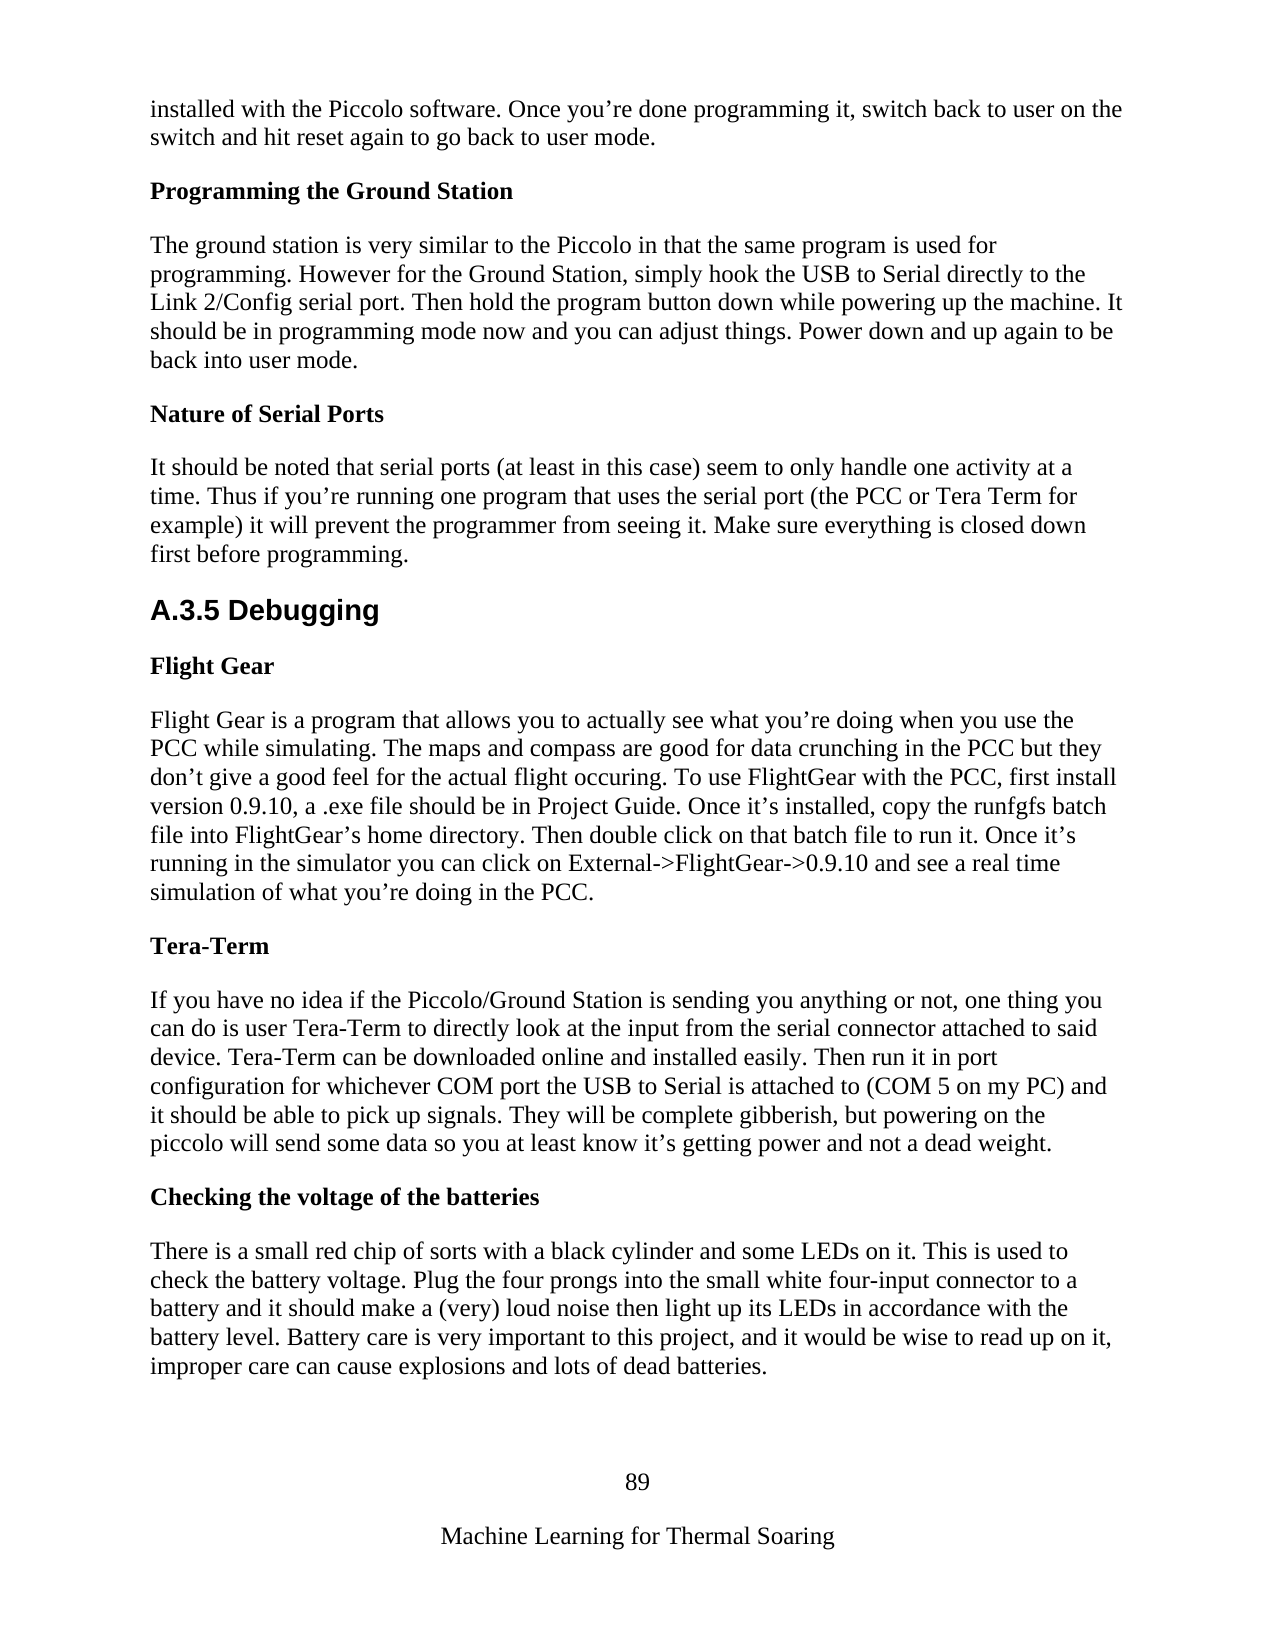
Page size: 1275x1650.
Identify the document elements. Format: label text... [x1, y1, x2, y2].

text If you have no idea if the Piccolo/Ground Station is sending you anything or not, one thing you can do is user Tera-Term to directly look at the input from the serial connector attached to said device. Tera-Term can be downloaded online and installed easily. Then run it in port configuration for whichever COM port the USB to Serial is attached to (COM 5 on my PC) and it should be able to pick up signals. They will be complete gibberish, but powering on the piccolo will send some data so you at least know it’s getting power and not a dead weight. [150, 985, 1125, 1157]
text Tera-Term [150, 931, 1125, 960]
text It should be noted that serial ports (at least in this case) seem to only handle one activity at a time. Thus if you’re running one program that uses the serial port (the PCC or Tera Term for example) it will prevent the programmer from seeing it. Make sure everything is closed down first before programming. [150, 452, 1125, 567]
text There is a small red chip of sorts with a black cylinder and some LEDs on it. This is used to check the battery voltage. Plug the four prongs into the small white four-input connector to a battery and it should make a (very) loud noise then light up its LEDs in accordance with the battery level. Battery care is very important to this project, and it would be wise to read up on it, improper care can cause explosions and lots of dead batteries. [150, 1236, 1125, 1380]
subtitle A.3.5 Debugging [150, 592, 1125, 626]
text Flight Gear [150, 651, 1125, 680]
text Flight Gear is a program that allows you to actually see what you’re doing when you use the PCC while simulating. The maps and compass are good for data crunching in the PCC but they don’t give a good feel for the actual flight occuring. To use FlightGear with the PCC, first install version 0.9.10, a .exe file should be in Project Guide. Once it’s installed, copy the runfgfs batch file into FlightGear’s home directory. Then double click on that batch file to run it. Once it’s running in the simulator you can click on External->FlightGear->0.9.10 and see a real time simulation of what you’re doing in the PCC. [150, 705, 1125, 906]
text Checking the voltage of the batteries [150, 1182, 1125, 1211]
text Programming the Ground Station [150, 176, 1125, 205]
text The ground station is very similar to the Piccolo in that the same program is used for programming. However for the Ground Station, simply hook the USB to Serial directly to the Link 2/Config serial port. Then hold the program button down while powering up the machine. It should be in programming mode now and you can adjust things. Power down and up again to be back into user mode. [150, 230, 1125, 374]
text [150, 94, 1125, 151]
text Nature of Serial Ports [150, 399, 1125, 427]
